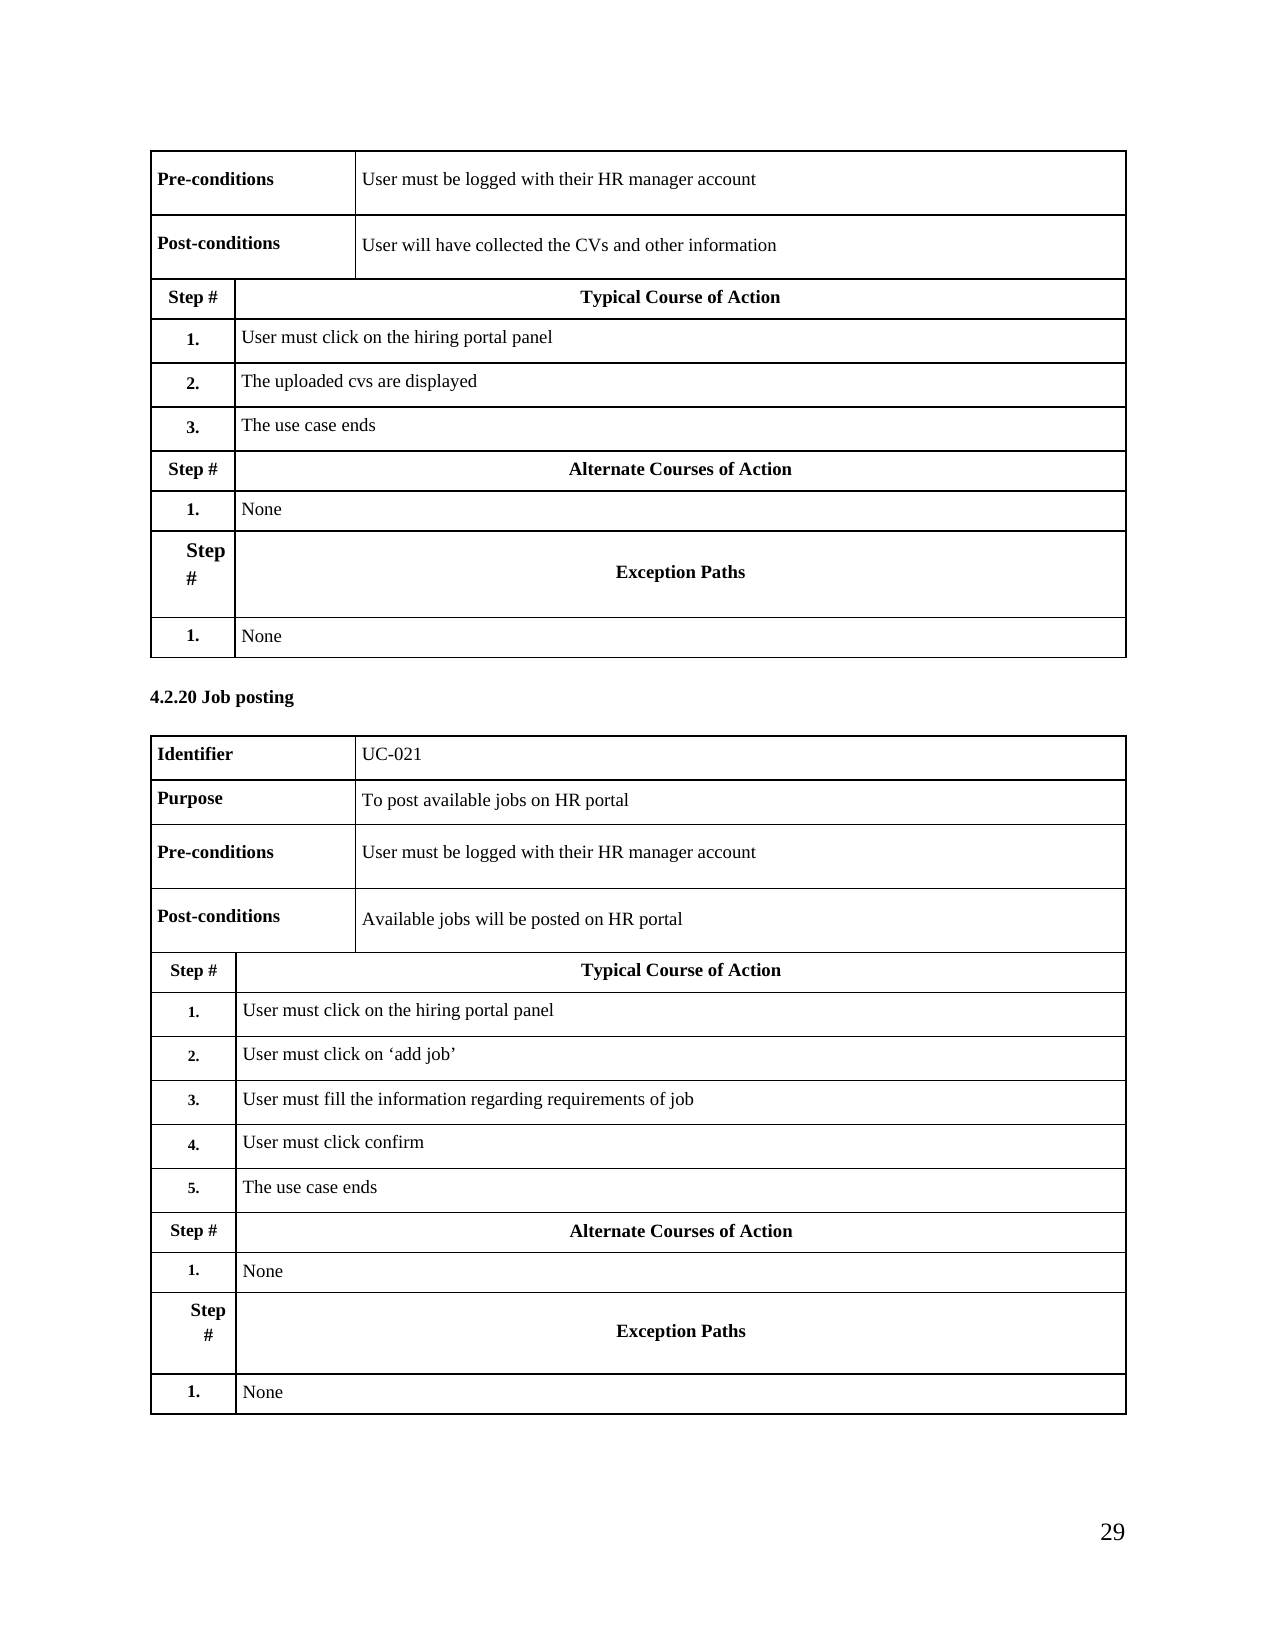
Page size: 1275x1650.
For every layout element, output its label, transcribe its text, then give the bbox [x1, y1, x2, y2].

table_header Identifier [152, 737, 355, 779]
table_cell Post-conditions [152, 889, 355, 952]
text 4.2.20 Job posting [150, 686, 1125, 707]
table_cell User must click on the hiring portal panel [237, 993, 1125, 1036]
table_cell 1. [152, 320, 234, 362]
table_header UC-021 [356, 737, 1125, 779]
table_cell Alternate Courses of Action [236, 452, 1125, 490]
table_cell None [237, 1253, 1125, 1292]
table_cell Step # [152, 953, 235, 991]
table_cell None [236, 492, 1125, 530]
table_cell Step # [152, 1293, 235, 1373]
table_cell User must fill the information regarding requirements of job [237, 1081, 1125, 1124]
table_cell User must be logged with their HR manager account [356, 152, 1125, 214]
table_cell 1. [152, 618, 234, 657]
table_cell None [237, 1375, 1125, 1413]
table_cell 2. [152, 1037, 235, 1079]
table_cell User must click on ‘add job’ [237, 1037, 1125, 1079]
table_cell Exception Paths [237, 1293, 1125, 1373]
table_cell 3. [152, 408, 234, 450]
table_cell Available jobs will be posted on HR portal [356, 889, 1125, 952]
table_cell Step # [152, 452, 234, 490]
table_cell Step # [152, 532, 234, 617]
table_cell 2. [152, 364, 234, 406]
table_cell User must click on the hiring portal panel [236, 320, 1125, 362]
table_cell 1. [152, 993, 235, 1036]
table_cell 4. [152, 1125, 235, 1168]
table_cell The use case ends [236, 408, 1125, 450]
table_cell Exception Paths [236, 532, 1125, 617]
table_cell 1. [152, 1375, 235, 1413]
table_cell The use case ends [237, 1169, 1125, 1212]
table_cell Alternate Courses of Action [237, 1213, 1125, 1252]
table_cell Pre-conditions [152, 825, 355, 887]
table_cell 1. [152, 492, 234, 530]
table_cell 3. [152, 1081, 235, 1124]
table_cell Typical Course of Action [236, 280, 1125, 318]
table_cell User must click confirm [237, 1125, 1125, 1168]
table_cell User must be logged with their HR manager account [356, 825, 1125, 887]
table_cell Post-conditions [152, 216, 355, 278]
table_cell 5. [152, 1169, 235, 1212]
table_cell To post available jobs on HR portal [356, 781, 1125, 823]
table_cell Step # [152, 280, 234, 318]
table_cell Purpose [152, 781, 355, 823]
table_cell Pre-conditions [152, 152, 355, 214]
table_cell User will have collected the CVs and other information [356, 216, 1125, 278]
table_cell 1. [152, 1253, 235, 1292]
table_cell Typical Course of Action [237, 953, 1125, 991]
table_cell None [236, 618, 1125, 657]
table_cell The uploaded cvs are displayed [236, 364, 1125, 406]
table_cell Step # [152, 1213, 235, 1252]
